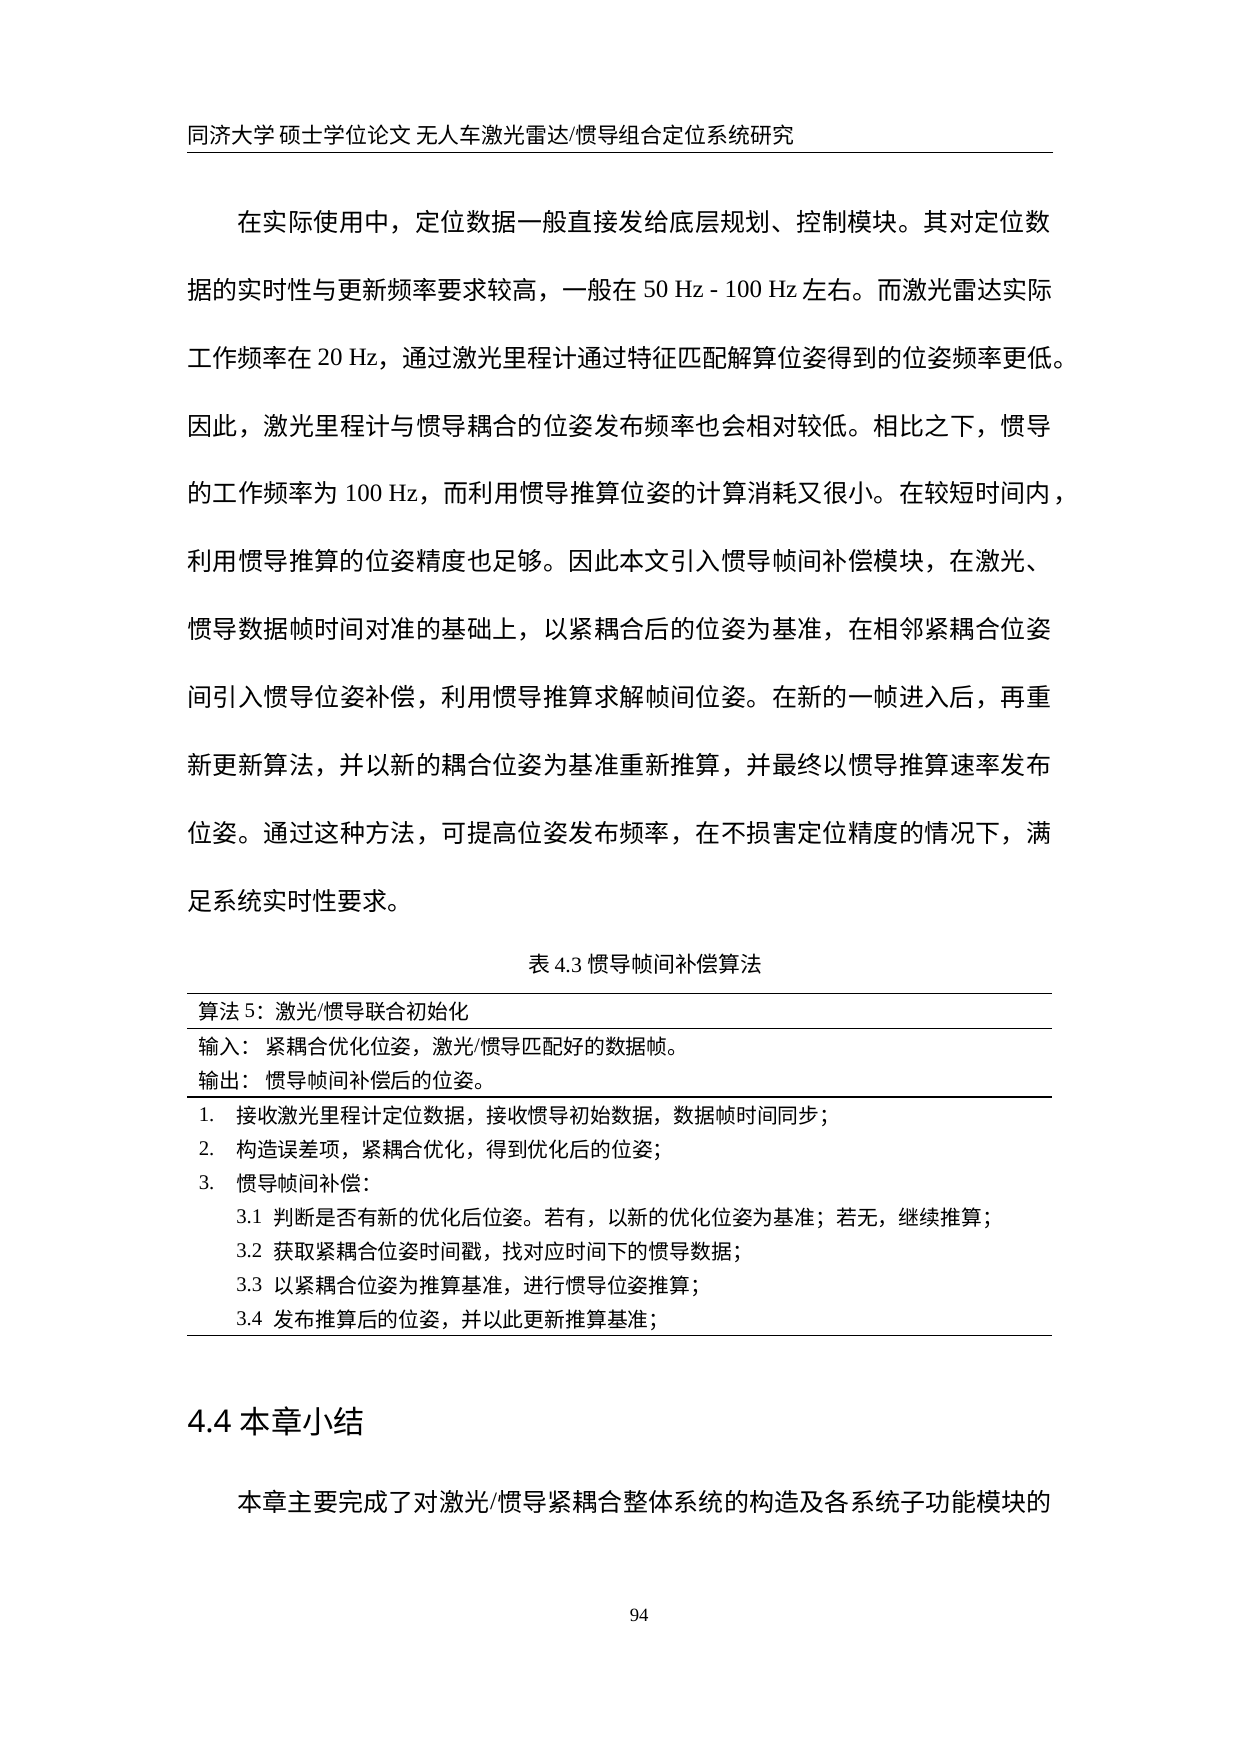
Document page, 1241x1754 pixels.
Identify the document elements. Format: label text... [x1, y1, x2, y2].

table_cell 接收激光里程计定位数据，接收惯导初始数据，数据帧时间同步； 构造误差项，紧耦合优化，得到优化后的位姿； 惯导帧间补偿： 判断是否有新的优化后位姿。若有，以新的优化位姿为基准；若无，继续推算； 获取紧耦合位姿时间戳，找对应时间下的惯导数据； 以紧耦合位姿为推算基准，进行惯导位姿推算； 发布推算后的位姿，并以此更新推算基准； [187, 1098, 1052, 1335]
table_cell 输出： 惯导帧间补偿后的位姿。 [187, 1063, 1052, 1096]
text 表4.3 惯导帧间补偿算法 [187, 946, 1053, 980]
text 在实际使用中，定位数据一般直接发给底层规划、控制模块。其对定位数据的实时性与更新频率要求较高，一般在50 Hz - 100 Hz左右。而激光雷达实际工作频率在20 Hz，通过激光里程计通过特征匹配解算位姿得到的位姿频率更低。因此，激光里程计与惯导耦合的位姿发布频率也会相对较低。相比之下，惯导的工作频率为100 Hz，而利用惯导推算位姿的计算消耗又很小。在较短时间内，利用惯导推算的位姿精度也足够。因此本文引入惯导帧间补偿模块，在激光、惯导数据帧时间对准的基础上，以紧耦合后的位姿为基准，在相邻紧耦合位姿间引入惯导位姿补偿，利用惯导推算求解帧间位姿。在新的一帧进入后，再重新更新算法，并以新的耦合位姿为基准重新推算，并最终以惯导推算速率发布位姿。通过这种方法，可提高位姿发布频率，在不损害定位精度的情况下，满足系统实时性要求。 [187, 186, 1053, 933]
text 4.4 本章小结 [187, 1386, 1053, 1454]
table_cell 输入： 紧耦合优化位姿，激光/惯导匹配好的数据帧。 [187, 1029, 1052, 1062]
table_header 算法5：激光/惯导联合初始化 [187, 994, 1052, 1027]
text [187, 1467, 1053, 1534]
